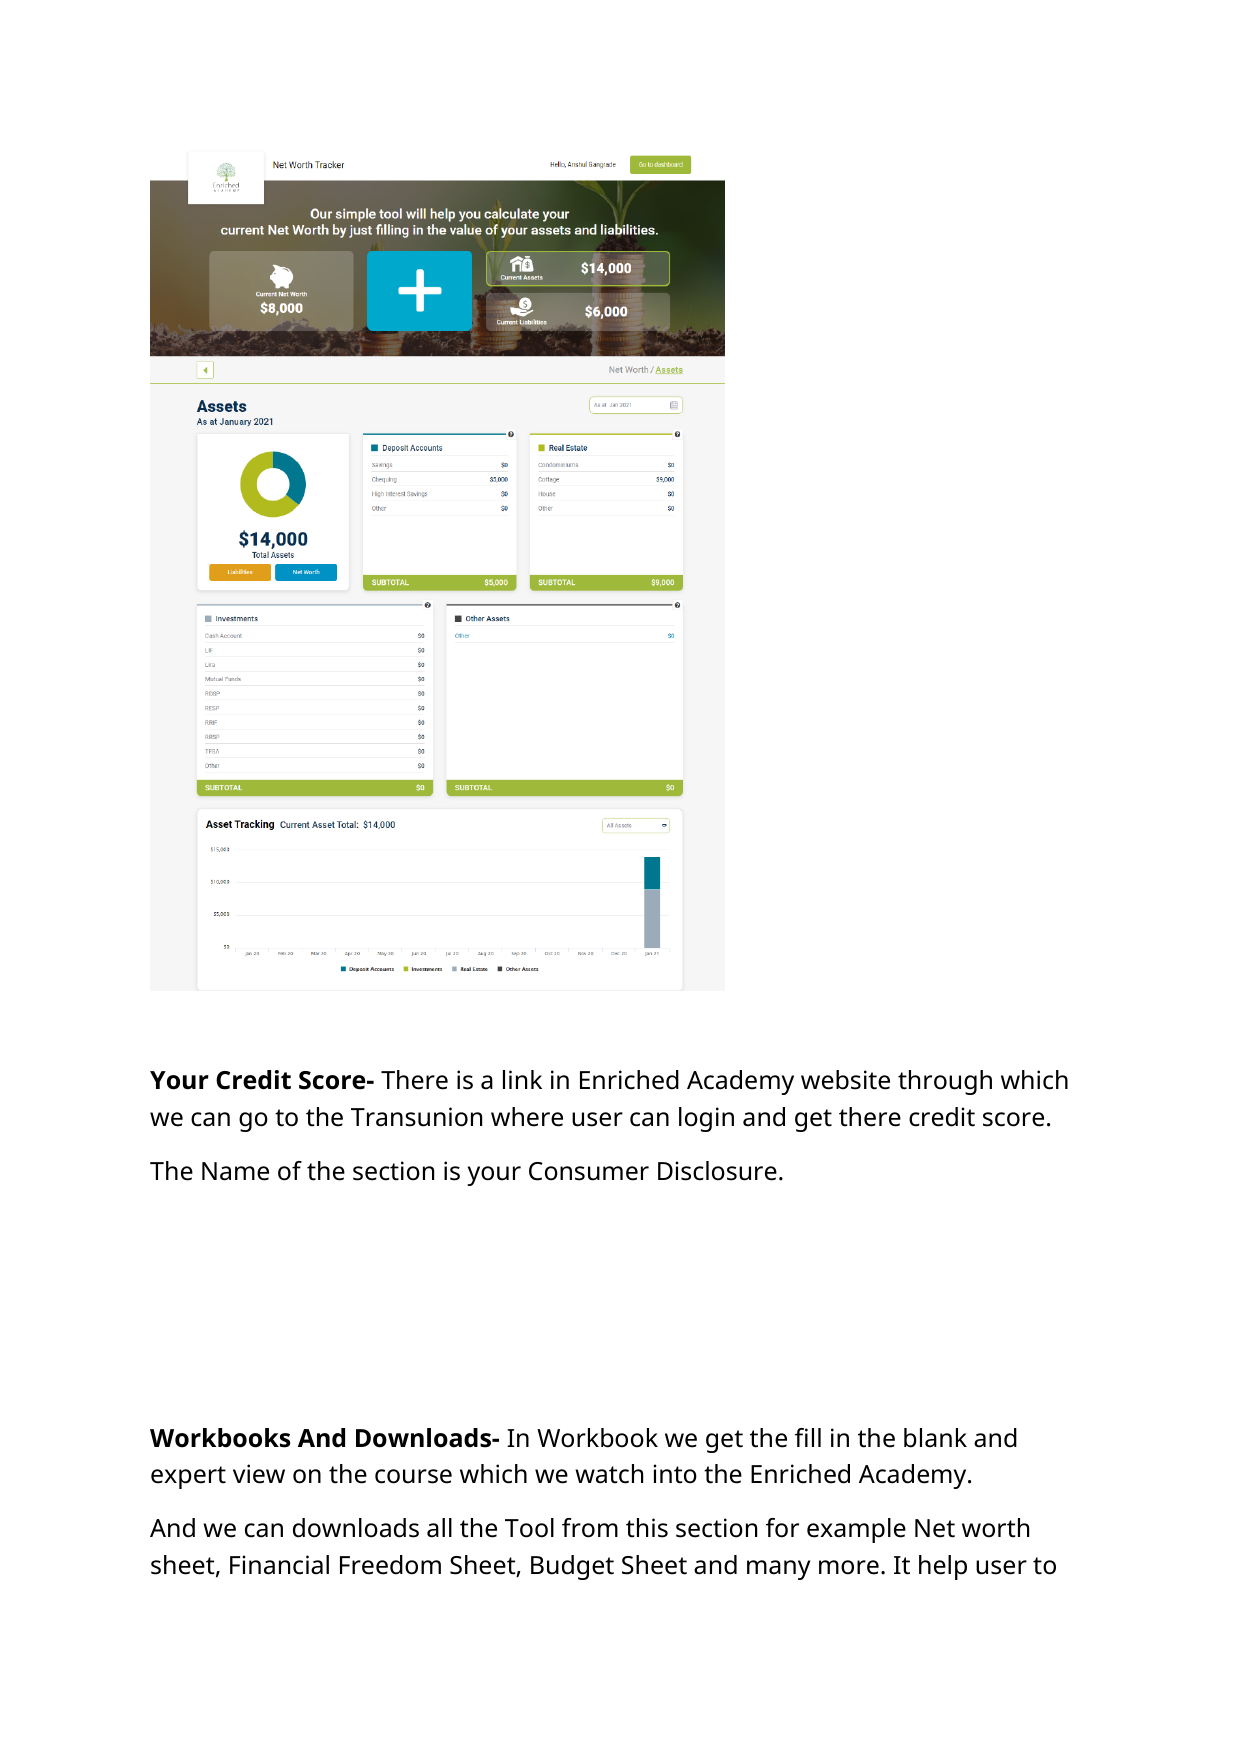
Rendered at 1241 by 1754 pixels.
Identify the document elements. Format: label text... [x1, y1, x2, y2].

text Workbooks And Downloads- In Workbook we get the fill in the blank and expert view on the course which we watch into the Enriched Academy. [150, 1420, 1090, 1491]
text The Name of the section is your Consumer Disclosure. [150, 1153, 1090, 1187]
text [150, 1511, 1090, 1581]
text Your Credit Score- There is a link in Enriched Academy website through which we can go to the Transunion where user can login and get there credit score. [150, 1063, 1090, 1134]
picture [150, 150, 725, 991]
